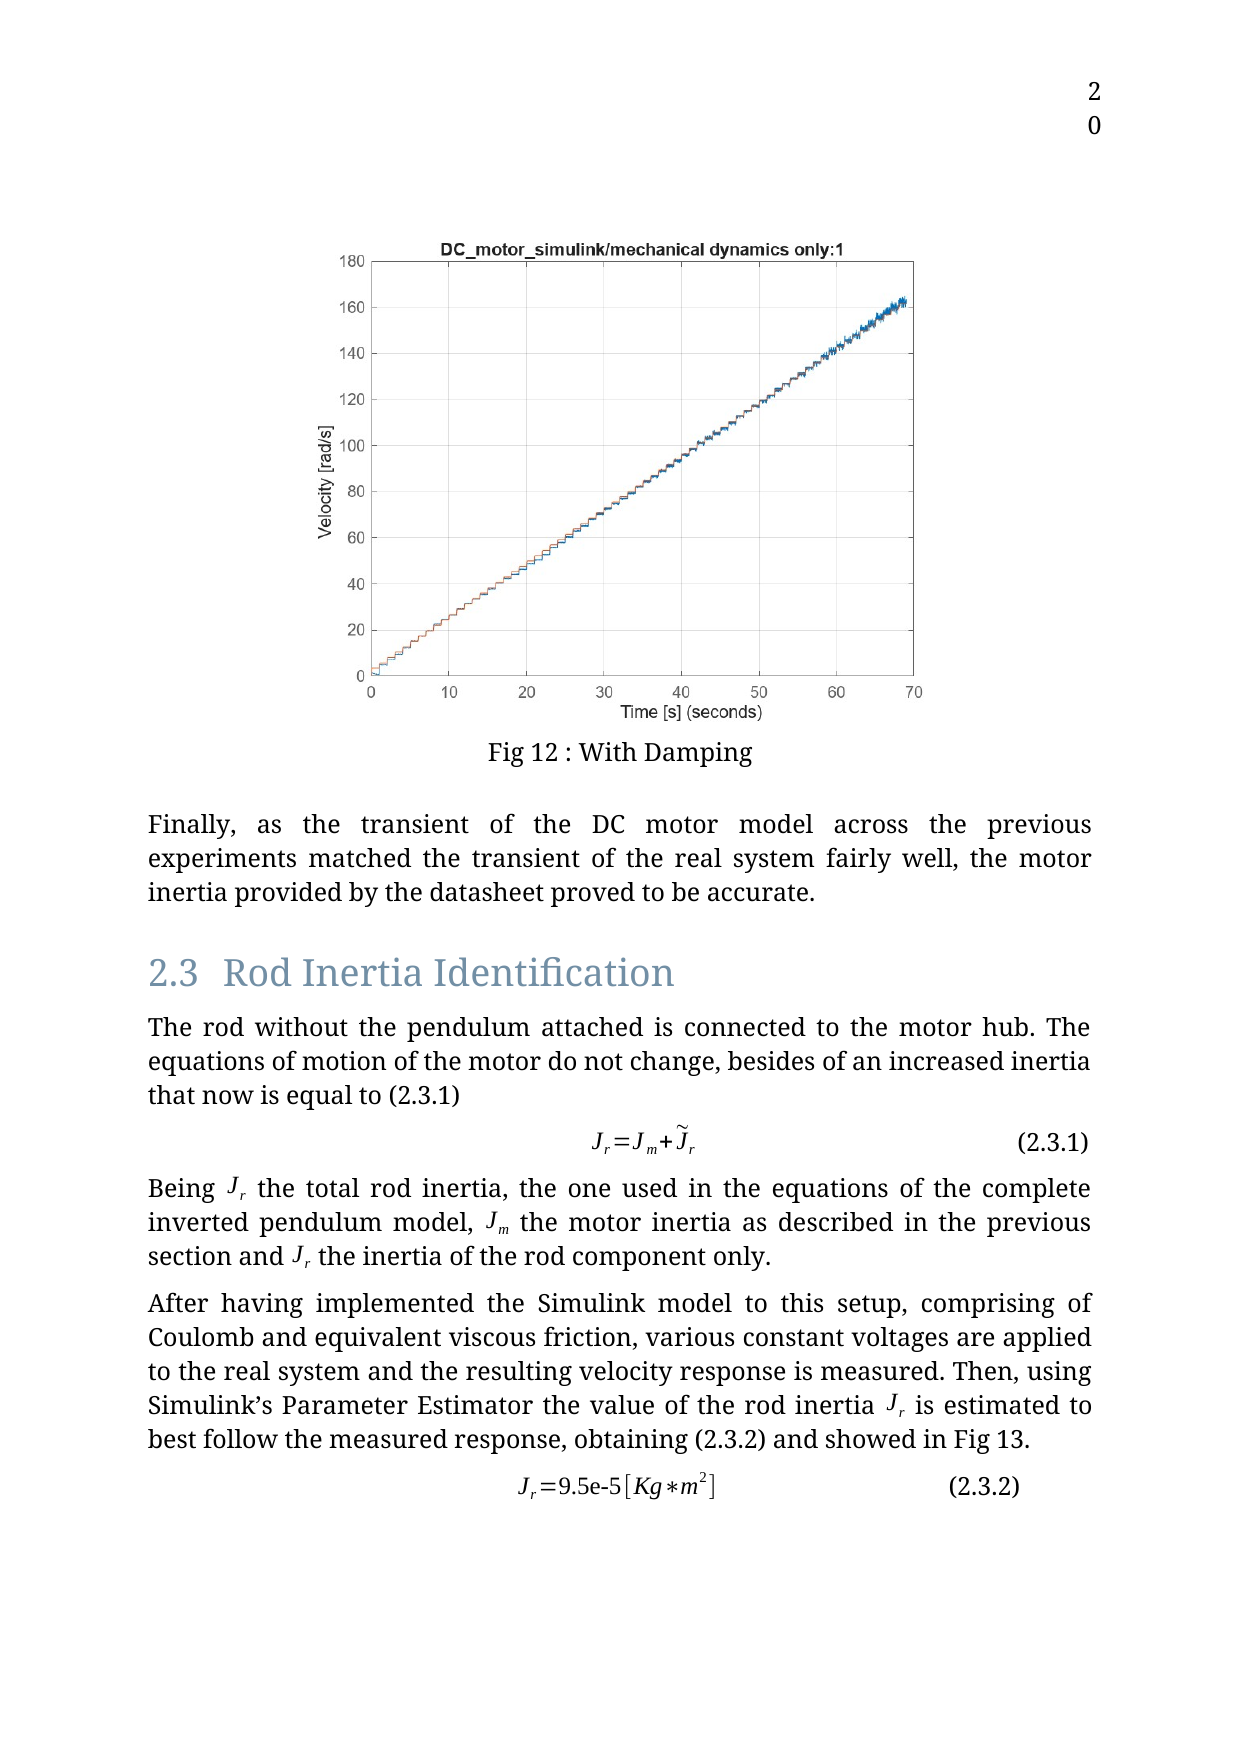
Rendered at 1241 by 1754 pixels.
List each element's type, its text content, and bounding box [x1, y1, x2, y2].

picture [316, 236, 925, 723]
text (2.3.1) [516, 1124, 1092, 1158]
text Fig 12 : With Damping [148, 735, 1092, 769]
text (2.3.2) [443, 1468, 1092, 1503]
subtitle Rod Inertia Identification [148, 946, 1092, 997]
text The rod without the pendulum attached is connected to the motor hub. The equations of motion of the motor do not change, besides of an increased inertia that now is equal to (2.3.1) [148, 1009, 1092, 1112]
text Finally, as the transient of the DC motor model across the previous experiments matched the transient of the real system fairly well, the motor inertia provided by the datasheet proved to be accurate. [148, 806, 1092, 908]
text Being the total rod inertia, the one used in the equations of the complete inverted pendulum model, the motor inertia as described in the previous section and the inertia of the rod component only. [148, 1171, 1092, 1273]
text After having implemented the Simulink model to this setup, comprising of Coulomb and equivalent viscous friction, various constant voltages are applied to the real system and the resulting velocity response is measured. Then, using Simulink’s Parameter Estimator the value of the rod inertia is estimated to best follow the measured response, obtaining (2.3.2) and showed in Fig 13. [148, 1286, 1092, 1456]
